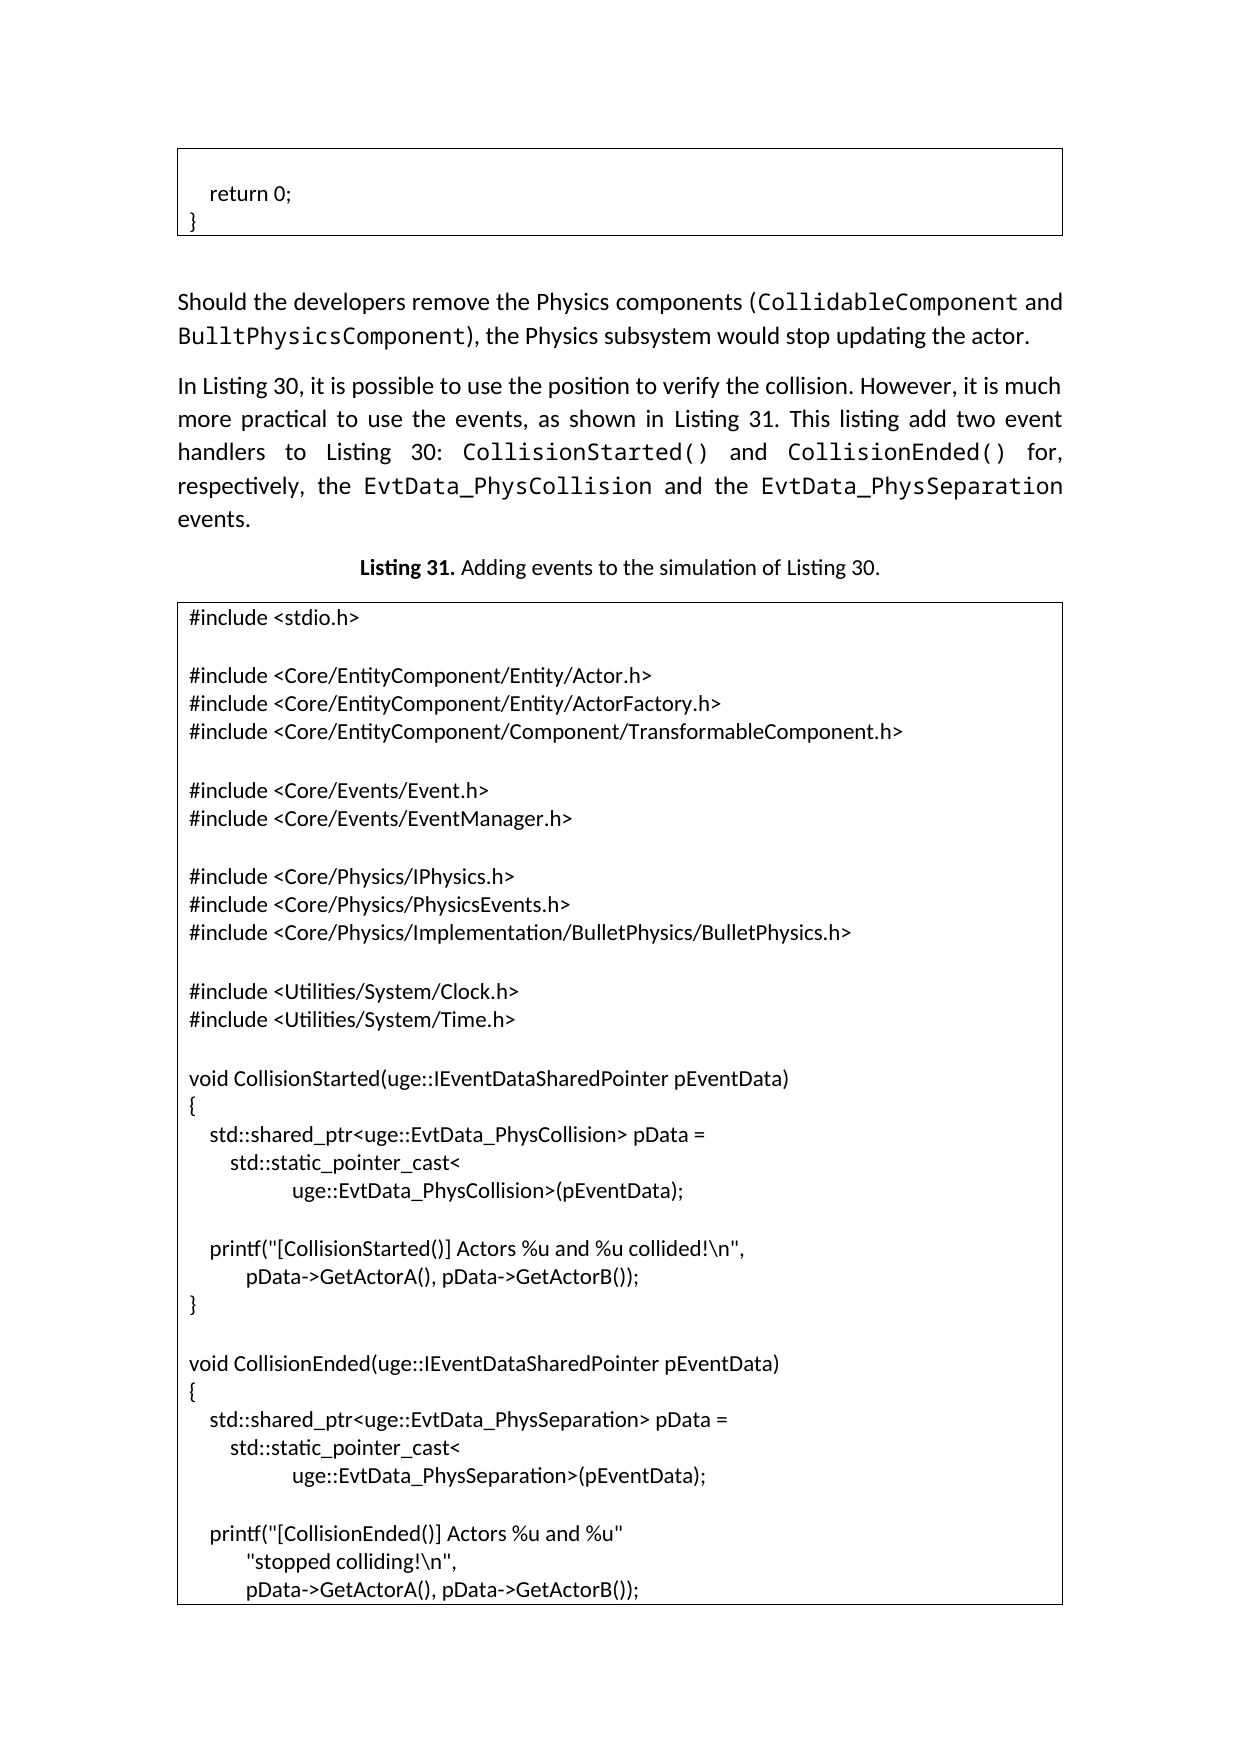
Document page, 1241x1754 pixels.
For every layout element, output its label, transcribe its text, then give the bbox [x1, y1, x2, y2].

text Listing 31. Adding events to the simulation of Listing 30. [177, 553, 1063, 581]
text In Listing 30, it is possible to use the position to verify the collision. However, it is much more practical to use the events, as shown in Listing 31. This listing add two event handlers to Listing 30: CollisionStarted() and CollisionEnded() for, respectively, the EvtData_PhysCollision and the EvtData_PhysSeparation events. [177, 370, 1063, 534]
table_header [178, 149, 1062, 235]
text Should the developers remove the Physics components (CollidableComponent and BulltPhysicsComponent), the Physics subsystem would stop updating the actor. [177, 286, 1063, 351]
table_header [178, 603, 1062, 1603]
